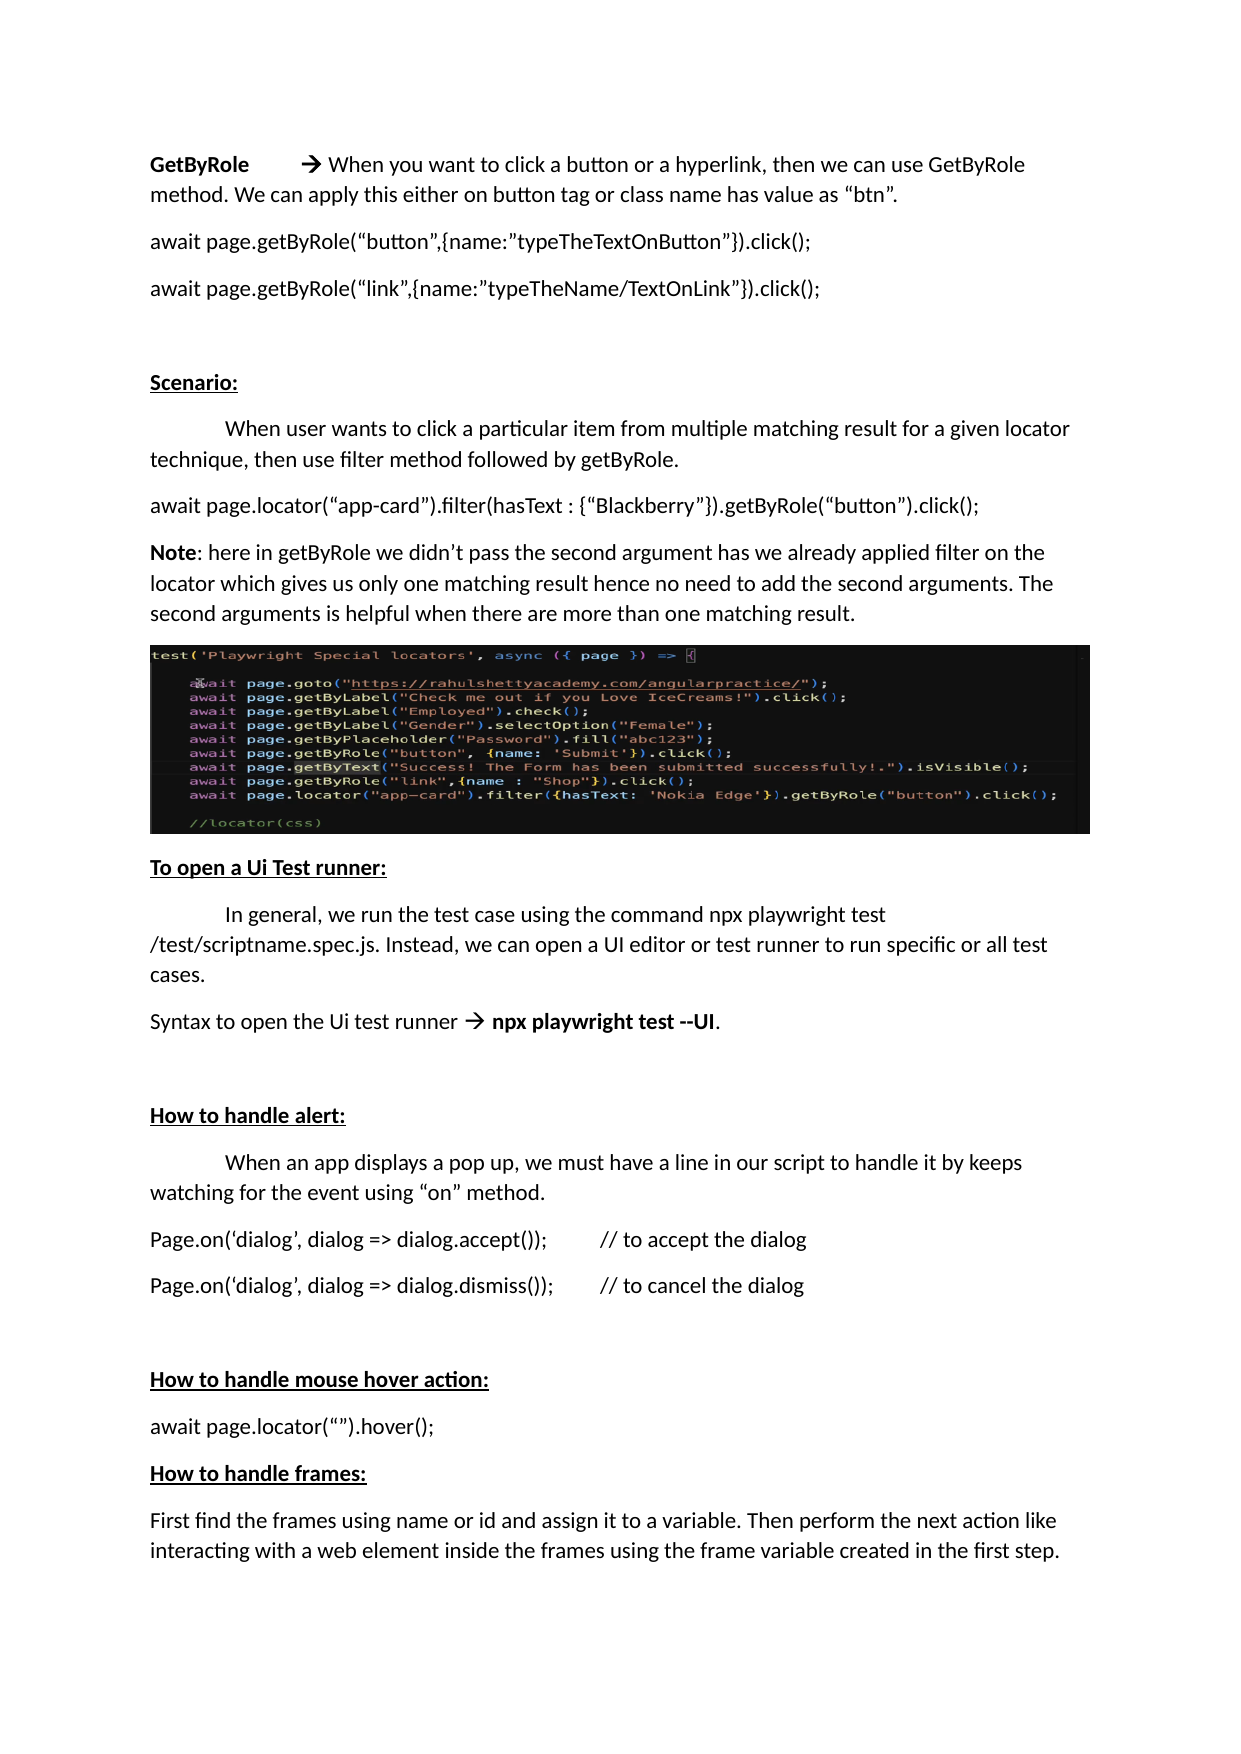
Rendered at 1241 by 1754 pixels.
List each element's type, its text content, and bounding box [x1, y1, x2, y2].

text When user wants to click a particular item from multiple matching result for a given locator technique, then use filter method followed by getByRole. [150, 414, 1090, 473]
text Scenario: [150, 368, 1090, 396]
text Note: here in getByRole we didn’t pass the second argument has we already applied filter on the locator which gives us only one matching result hence no need to add the second arguments. The second arguments is helpful when there are more than one matching result. [150, 538, 1090, 627]
text Page.on(‘dialog’, dialog => dialog.accept()); // to accept the dialog [150, 1225, 1090, 1253]
text await page.getByRole(“button”,{name:”typeTheTextOnButton”}).click(); [150, 227, 1090, 255]
text First find the frames using name or id and assign it to a variable. Then perform the next action like interacting with a web element inside the frames using the frame variable created in the first step. [150, 1506, 1090, 1564]
text How to handle alert: [150, 1101, 1090, 1129]
text How to handle frames: [150, 1459, 1090, 1487]
text Page.on(‘dialog’, dialog => dialog.dismiss()); // to cancel the dialog [150, 1272, 1090, 1299]
text await page.locator(“”).hover(); [150, 1412, 1090, 1440]
text await page.getByRole(“link”,{name:”typeTheName/TextOnLink”}).click(); [150, 274, 1090, 302]
text To open a Ui Test runner: [150, 853, 1090, 881]
text await page.locator(“app-card”).filter(hasText : {“Blackberry”}).getByRole(“button”).click(); [150, 492, 1090, 520]
text When an app displays a pop up, we must have a line in our script to handle it by keeps watching for the event using “on” method. [150, 1148, 1090, 1206]
picture [150, 645, 1090, 834]
text How to handle mouse hover action: [150, 1365, 1090, 1393]
text Syntax to open the Ui test runner npx playwright test --UI. [150, 1007, 1090, 1035]
text GetByRole When you want to click a button or a hyperlink, then we can use GetByRole method. We can apply this either on button tag or class name has value as “btn”. [150, 150, 1090, 208]
text In general, we run the test case using the command npx playwright test /test/scriptname.spec.js. Instead, we can open a UI editor or test runner to run specific or all test cases. [150, 900, 1090, 988]
